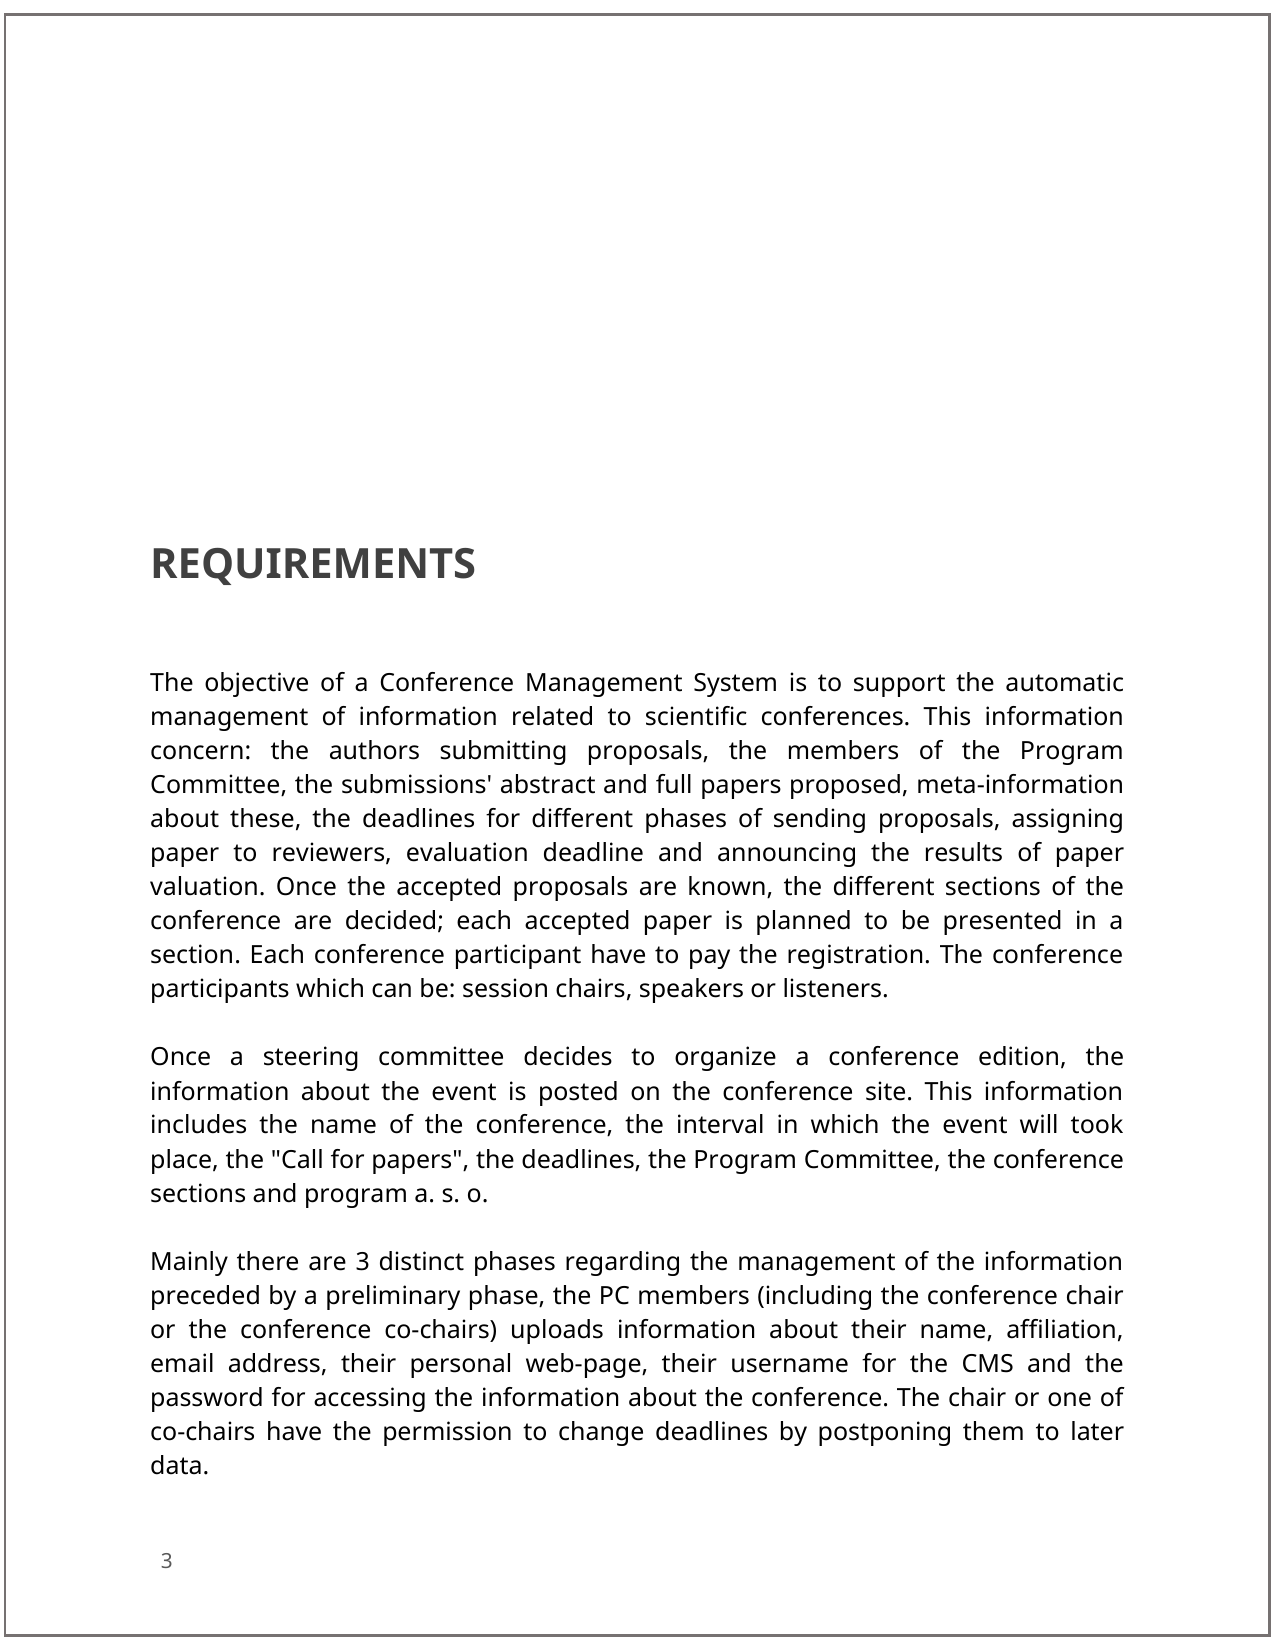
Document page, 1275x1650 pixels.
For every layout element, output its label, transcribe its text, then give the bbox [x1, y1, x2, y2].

text Mainly there are 3 distinct phases regarding the management of the information preceded by a preliminary phase, the PC members (including the conference chair or the conference co-chairs) uploads information about their name, affiliation, email address, their personal web-page, their username for the CMS and the password for accessing the information about the conference. The chair or one of co-chairs have the permission to change deadlines by postponing them to later data. [150, 1243, 1125, 1482]
text The objective of a Conference Management System is to support the automatic management of information related to scientific conferences. This information concern: the authors submitting proposals, the members of the Program Committee, the submissions' abstract and full papers proposed, meta-information about these, the deadlines for different phases of sending proposals, assigning paper to reviewers, evaluation deadline and announcing the results of paper valuation. Once the accepted proposals are known, the different sections of the conference are decided; each accepted paper is planned to be presented in a section. Each conference participant have to pay the registration. The conference participants which can be: session chairs, speakers or listeners. [150, 664, 1125, 1005]
text REQUIREMENTS [150, 534, 1125, 591]
text Once a steering committee decides to organize a conference edition, the information about the event is posted on the conference site. This information includes the name of the conference, the interval in which the event will took place, the "Call for papers", the deadlines, the Program Committee, the conference sections and program a. s. o. [150, 1039, 1125, 1209]
